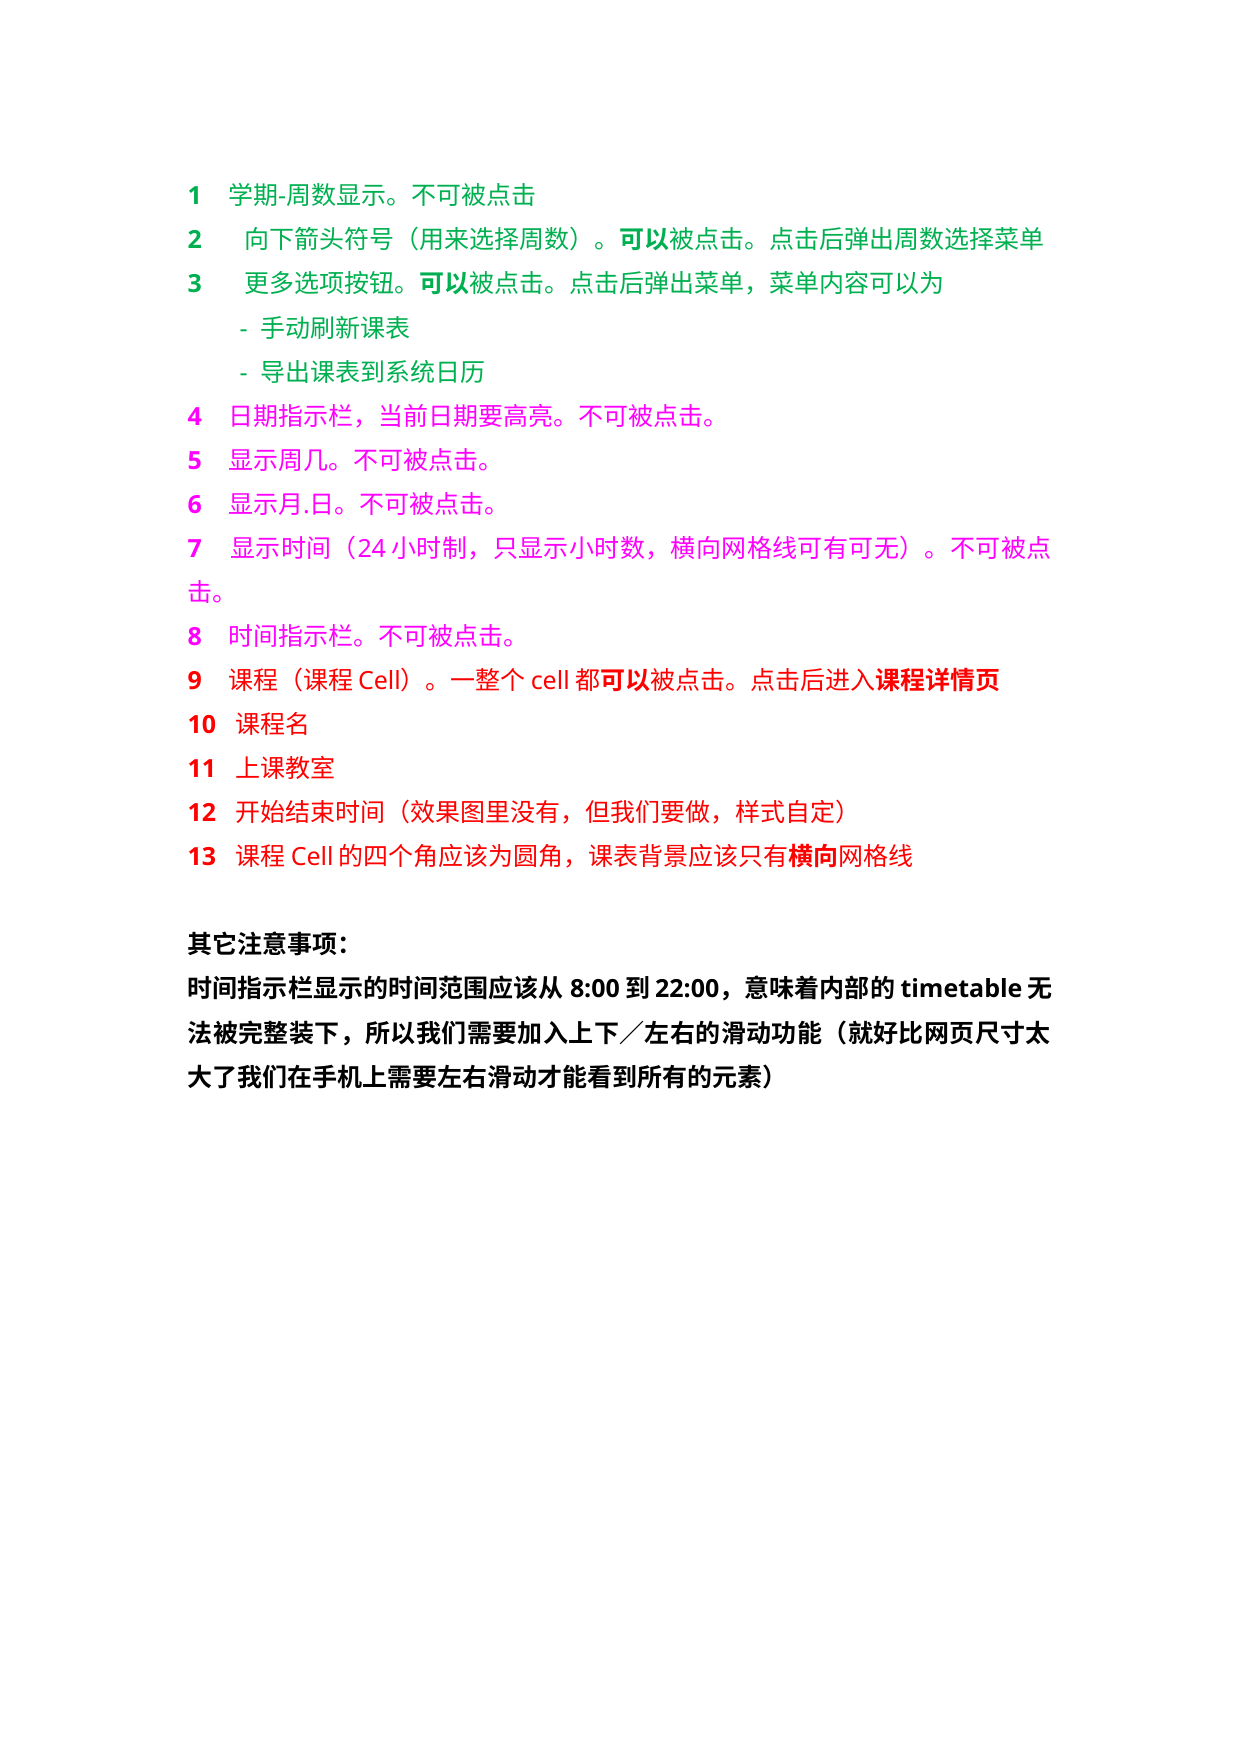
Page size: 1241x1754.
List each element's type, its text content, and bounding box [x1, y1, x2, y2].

text 6 显示月.日。不可被点击。 [187, 480, 1053, 524]
text 9 课程（课程Cell）。一整个cell都可以被点击。点击后进入课程详情页 [187, 657, 1053, 701]
list 向下箭头符号（用来选择周数）。可以被点击。点击后弹出周数选择菜单 [187, 216, 1053, 260]
text 时间指示栏显示的时间范围应该从8:00到22:00，意味着内部的timetable无法被完整装下，所以我们需要加入上下／左右的滑动功能（就好比网页尺寸太大了我们在手机上需要左右滑动才能看到所有的元素） [187, 965, 1053, 1097]
text 12 开始结束时间（效果图里没有，但我们要做，样式自定） [187, 789, 1053, 833]
text 11 上课教室 [187, 745, 1053, 789]
text 其它注意事项： [187, 921, 1053, 965]
text - 手动刷新课表 [187, 304, 1053, 348]
text 5 显示周几。不可被点击。 [187, 436, 1053, 480]
text 1 学期-周数显示。不可被点击 [187, 172, 1053, 216]
text 8 时间指示栏。不可被点击。 [187, 613, 1053, 657]
text - 导出课表到系统日历 [187, 348, 1053, 392]
text 10 课程名 [187, 701, 1053, 745]
text 13 课程Cell的四个角应该为圆角，课表背景应该只有横向网格线 [187, 833, 1053, 877]
list 更多选项按钮。可以被点击。点击后弹出菜单，菜单内容可以为 [187, 260, 1053, 304]
text 4 日期指示栏，当前日期要高亮。不可被点击。 [187, 392, 1053, 436]
text 7 显示时间（24小时制，只显示小时数，横向网格线可有可无）。不可被点击。 [187, 524, 1053, 613]
